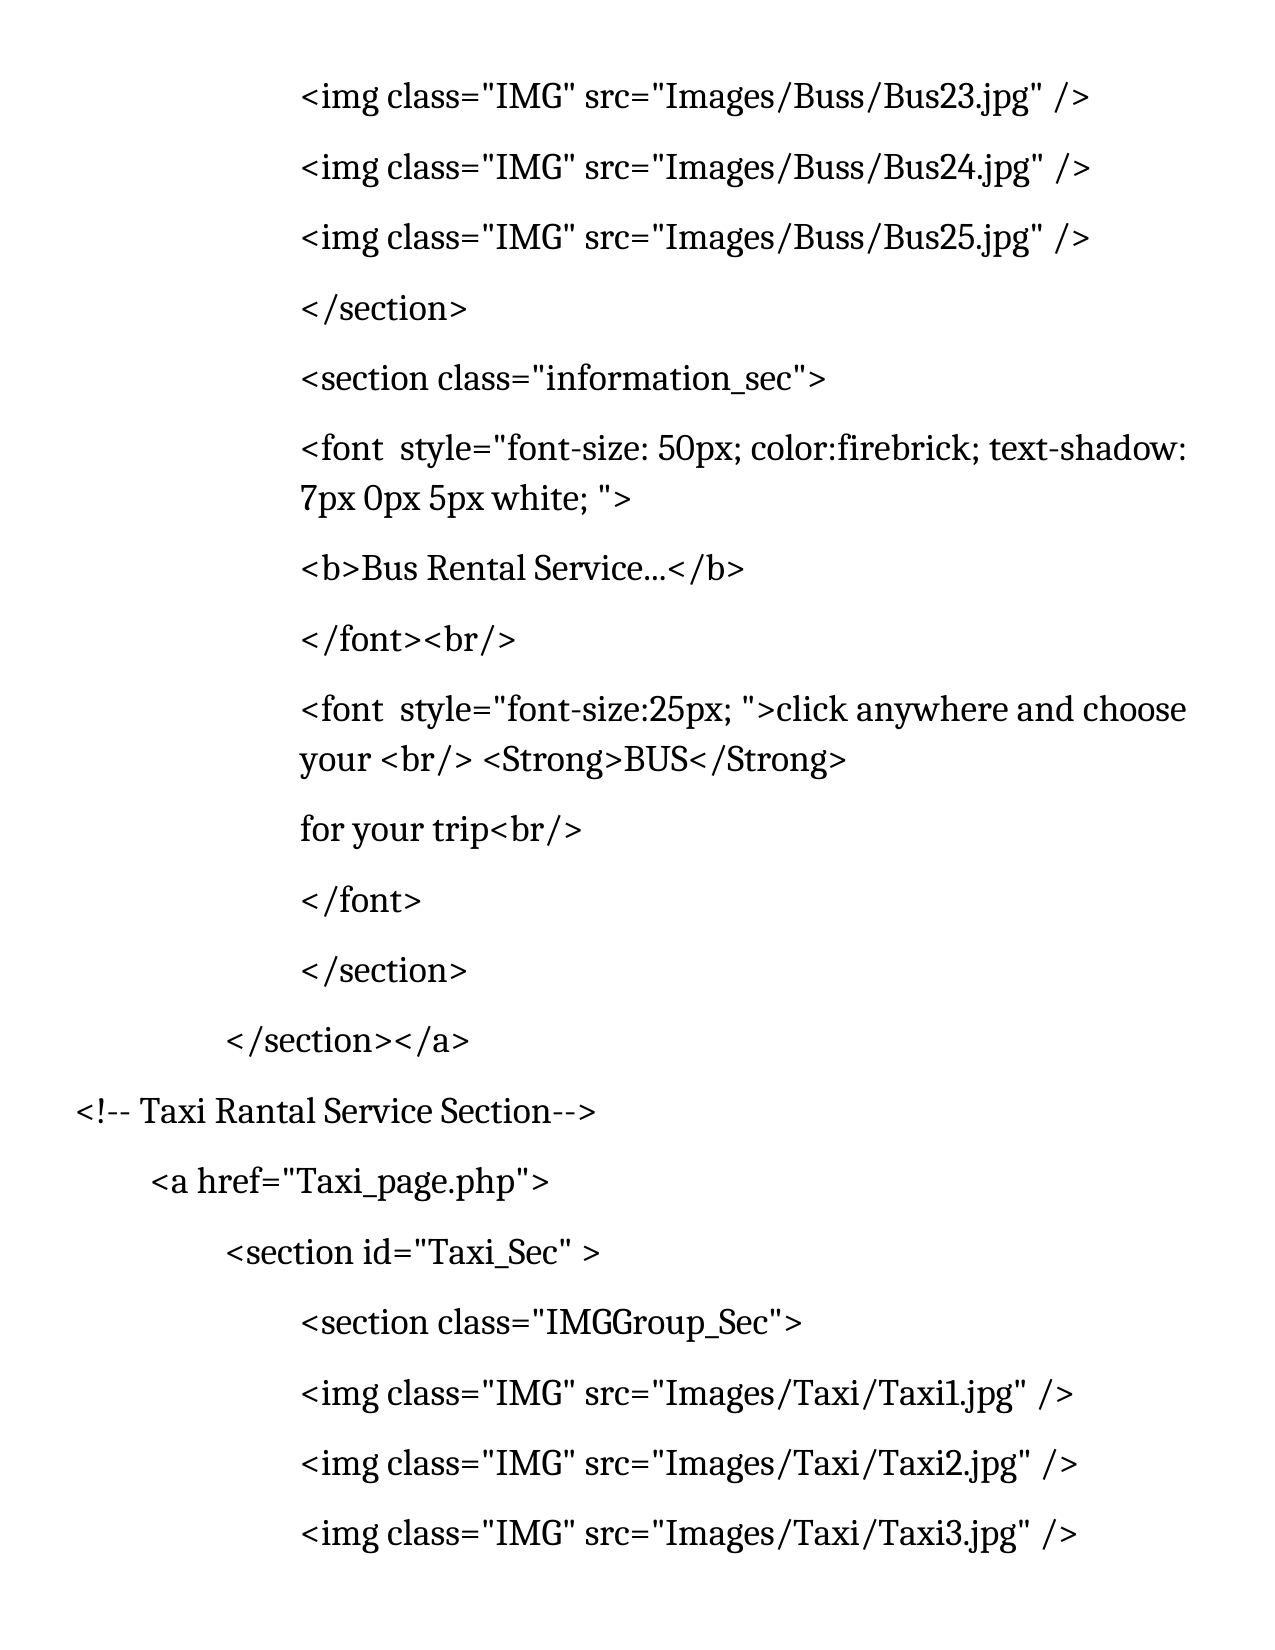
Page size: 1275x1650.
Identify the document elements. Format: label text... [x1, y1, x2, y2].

text <a href="Taxi_page.php"> [75, 1160, 1200, 1203]
text </font> [75, 878, 1200, 921]
text for your trip<br/> [75, 808, 1200, 851]
text <section id="Taxi_Sec" > [75, 1230, 1200, 1273]
text <img class="IMG" src="Images/Taxi/Taxi1.jpg" /> [75, 1371, 1200, 1414]
text </section></a> [75, 1019, 1200, 1062]
text </section> [75, 949, 1200, 992]
text <img class="IMG" src="Images/Buss/Bus24.jpg" /> [75, 145, 1200, 188]
text </font><br/> [75, 617, 1200, 661]
text <b>Bus Rental Service...</b> [75, 547, 1200, 590]
text <img class="IMG" src="Images/Taxi/Taxi3.jpg" /> [75, 1512, 1200, 1555]
text <section class="information_sec"> [75, 357, 1200, 400]
text <font style="font-size:25px; ">click anywhere and choose your <br/> <Strong>BUS</Strong> [300, 688, 1200, 781]
text <!-- Taxi Rantal Service Section--> [75, 1089, 1200, 1133]
text <img class="IMG" src="Images/Buss/Bus23.jpg" /> [75, 75, 1200, 118]
text <img class="IMG" src="Images/Buss/Bus25.jpg" /> [75, 216, 1200, 259]
text <img class="IMG" src="Images/Taxi/Taxi2.jpg" /> [75, 1442, 1200, 1485]
text </section> [75, 286, 1200, 329]
text <section class="IMGGroup_Sec"> [75, 1301, 1200, 1344]
text <font style="font-size: 50px; color:firebrick; text-shadow: 7px 0px 5px white; "> [300, 427, 1200, 520]
